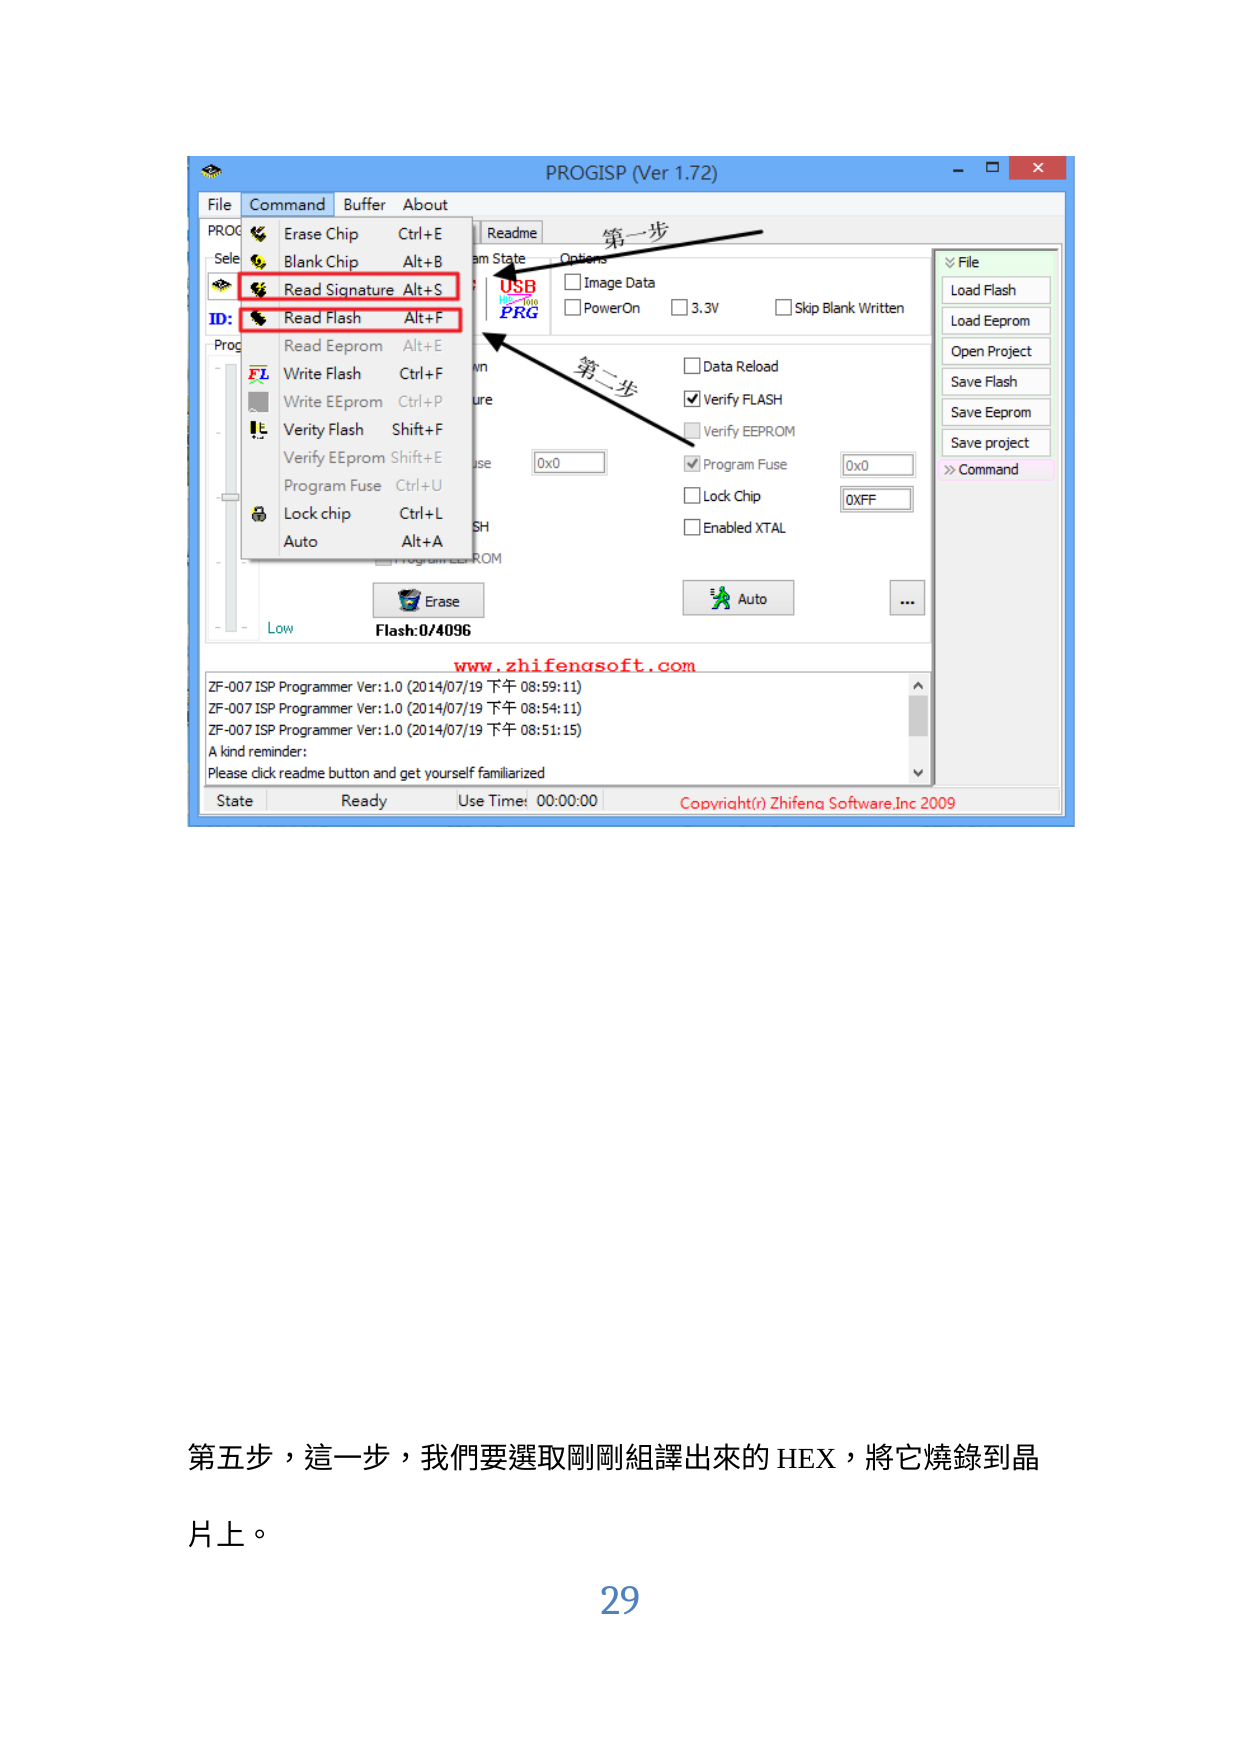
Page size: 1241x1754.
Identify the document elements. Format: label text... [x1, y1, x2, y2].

picture [187, 156, 1075, 827]
text 第五步，這一步，我們要選取剛剛組譯出來的HEX，將它燒錄到晶片上。 [187, 1418, 1053, 1571]
